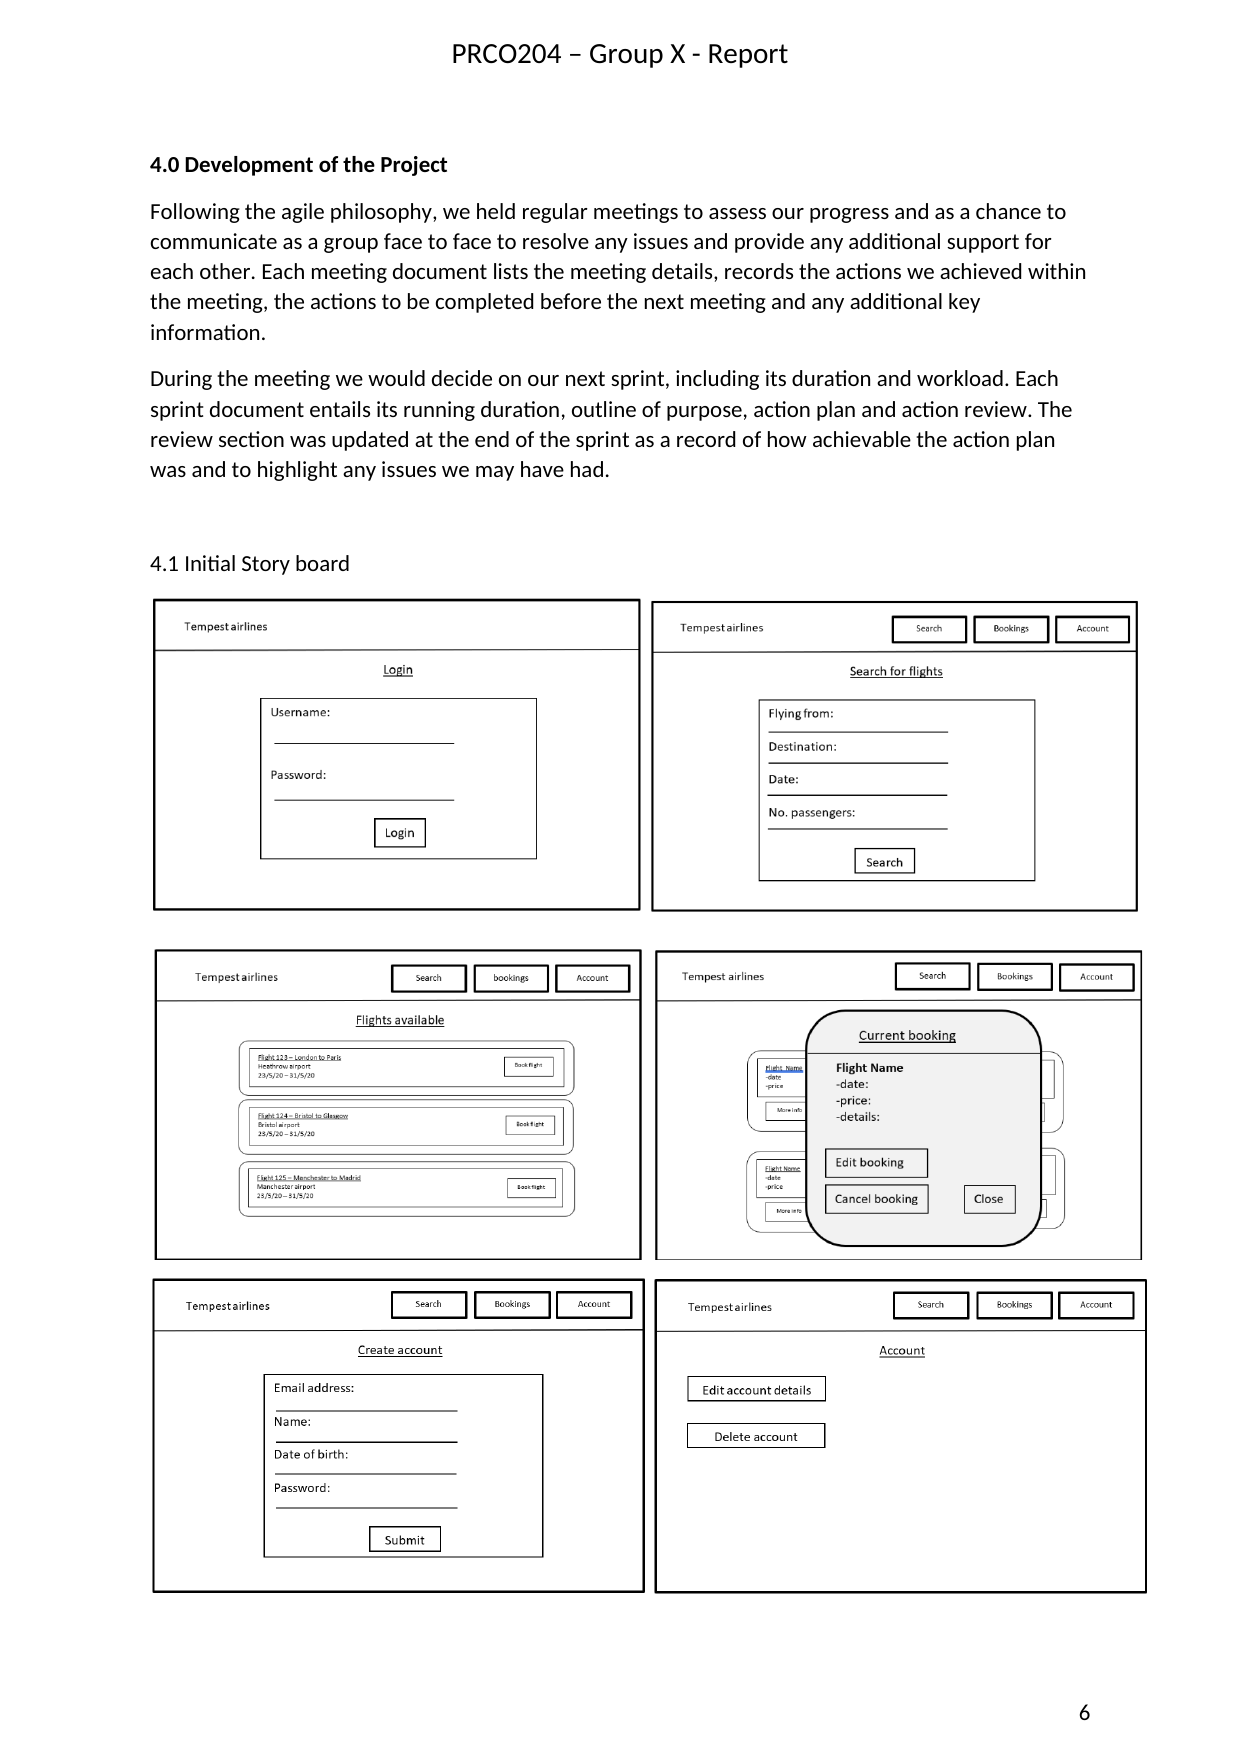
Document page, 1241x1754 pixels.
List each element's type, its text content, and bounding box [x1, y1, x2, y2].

text During the meeting we would decide on our next sprint, including its duration and workload. Each sprint document entails its running duration, outline of purpose, action plan and action review. The review section was updated at the end of the sprint as a record of how achievable the action plan was and to highlight any issues we may have had. [150, 364, 1090, 483]
text 4.0 Development of the Project [150, 150, 1090, 178]
picture [150, 595, 1143, 1260]
picture [150, 1278, 1153, 1595]
text Following the agile philosophy, we held regular meetings to assess our progress and as a chance to communicate as a group face to face to resolve any issues and provide any additional support for each other. Each meeting document lists the meeting details, records the actions we achieved within the meeting, the actions to be completed before the next meeting and any additional key information. [150, 197, 1090, 346]
text 4.1 Initial Story board [150, 549, 1090, 577]
